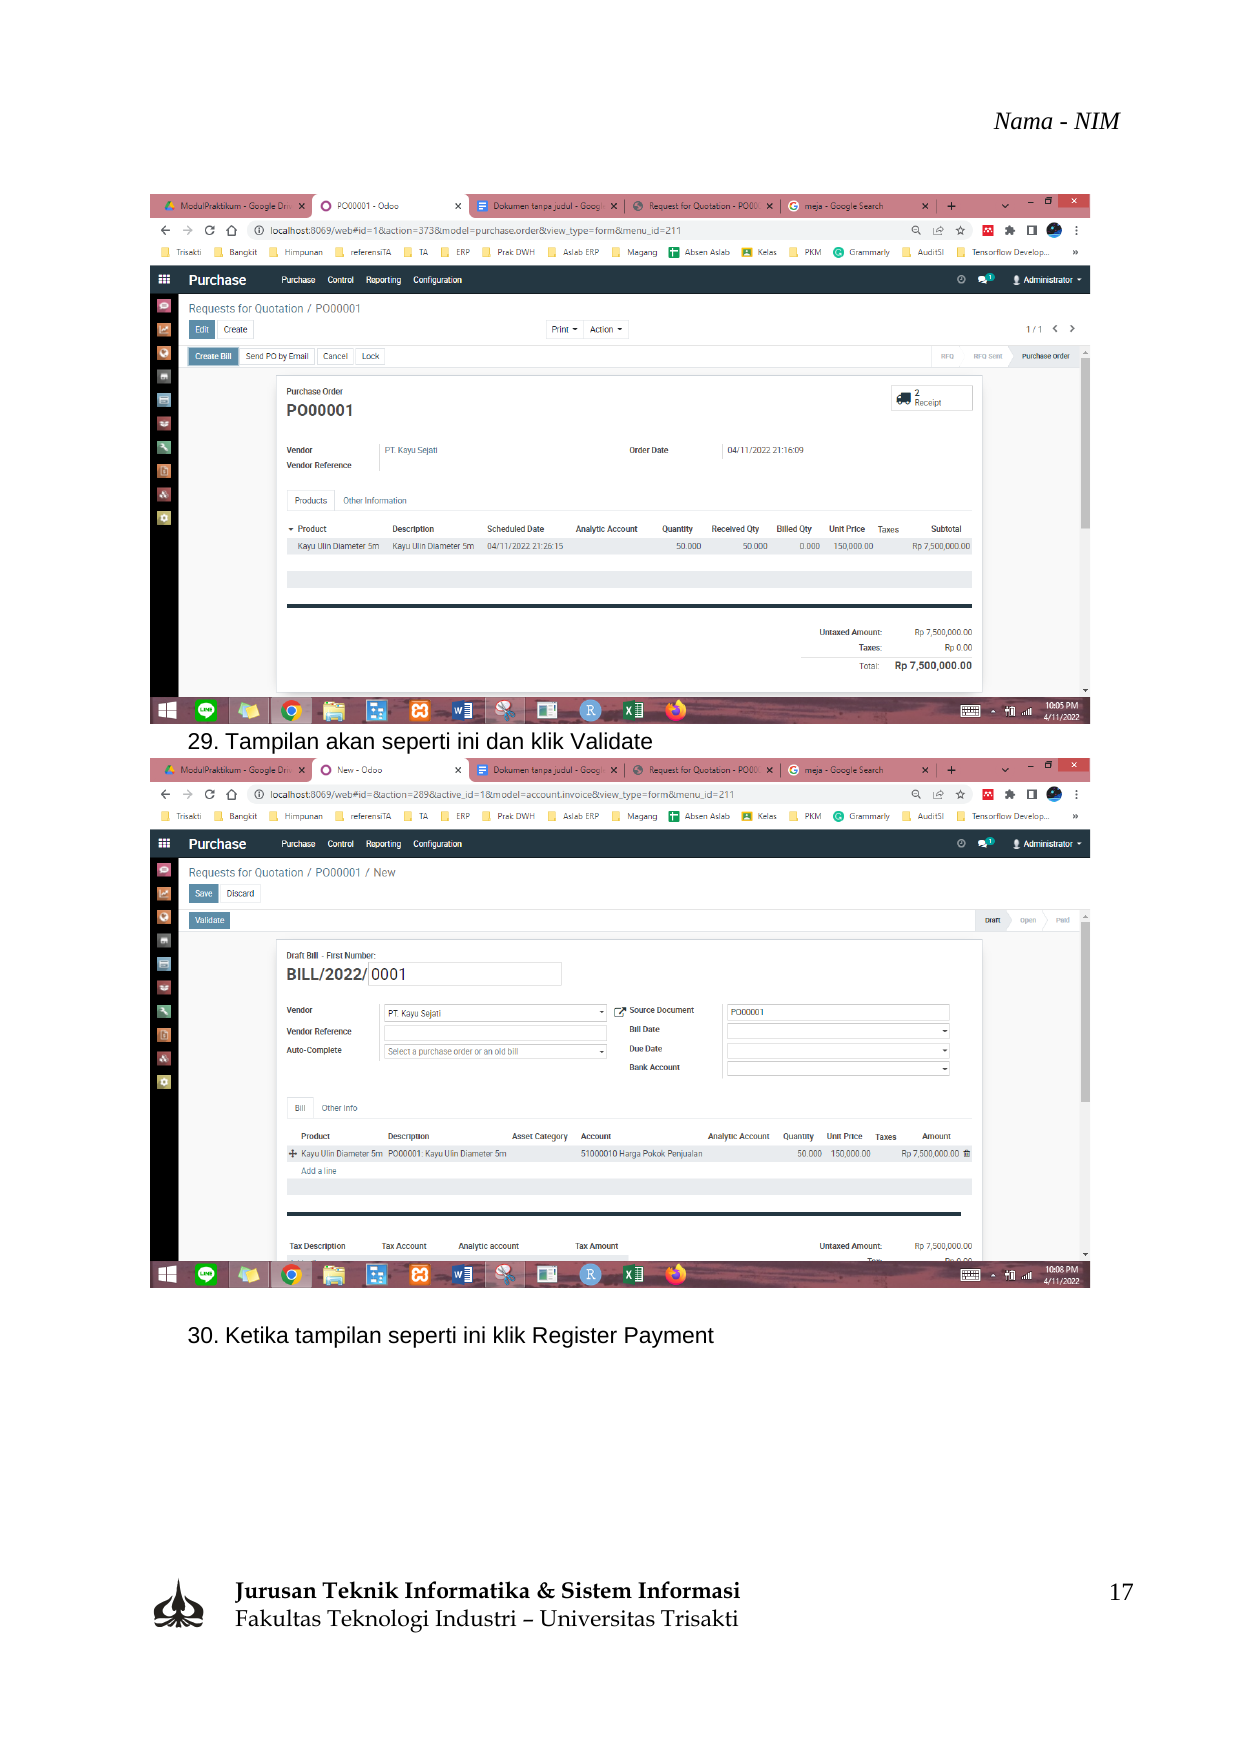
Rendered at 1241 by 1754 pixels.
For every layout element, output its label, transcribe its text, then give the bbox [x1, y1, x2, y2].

picture [153, 1577, 204, 1628]
list Ketika tampilan seperti ini klik Register Payment [187, 1322, 1122, 1348]
list Tampilan akan seperti ini dan klik Validate [187, 728, 1122, 754]
picture [150, 758, 1091, 1288]
picture [150, 194, 1091, 724]
